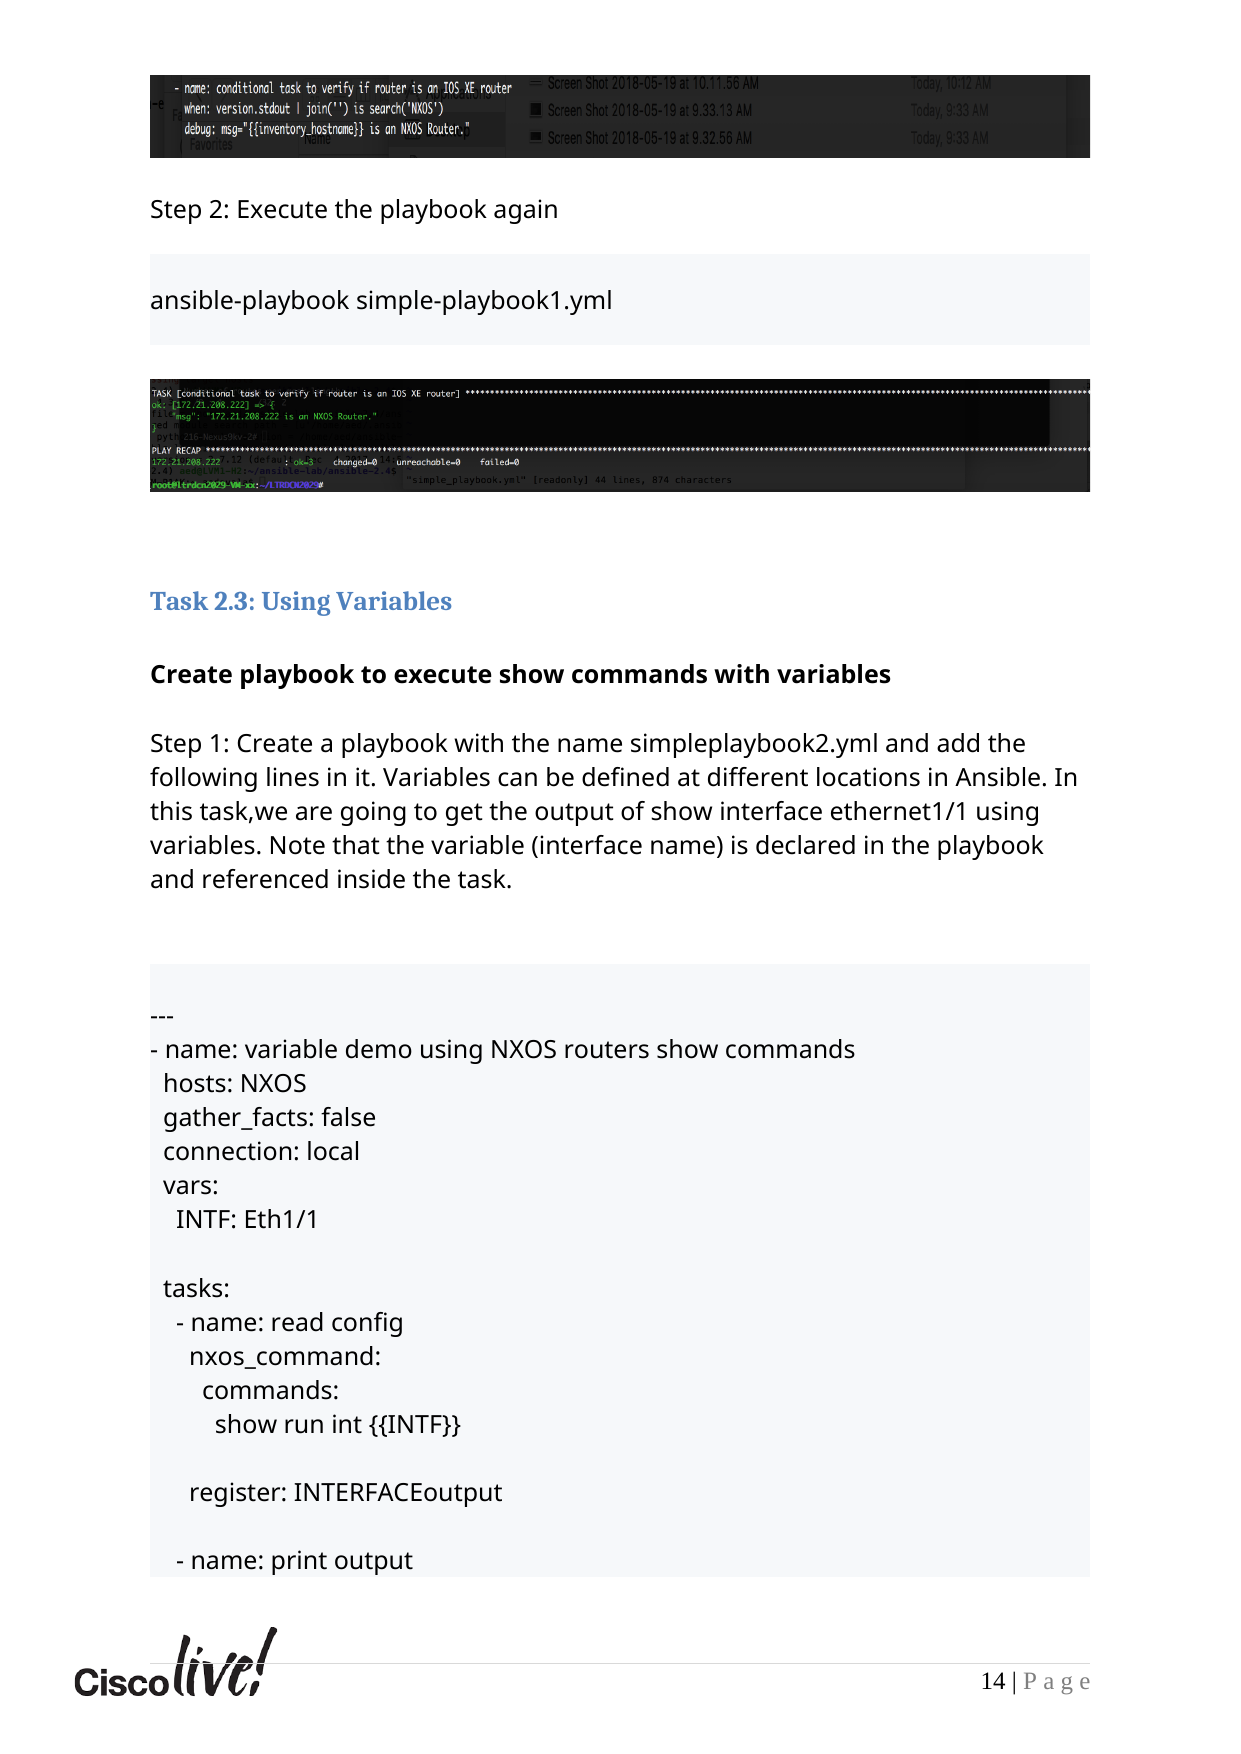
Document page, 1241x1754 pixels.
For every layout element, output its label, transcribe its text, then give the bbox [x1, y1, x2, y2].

text vars: [150, 1168, 1090, 1202]
text Step 2: Execute the playbook again [150, 192, 1090, 226]
text Step 1: Create a playbook with the name simpleplaybook2.yml and add the following lines in it. Variables can be defined at different locations in Ansible. In this task,we are going to get the output of show interface ethernet1/1 using variables. Note that the variable (interface name) is declared in the playbook and referenced inside the task. [150, 725, 1090, 896]
text - name: variable demo using NXOS routers show commands [150, 1032, 1090, 1066]
text nxos_command: [150, 1338, 1090, 1372]
picture [150, 379, 1091, 492]
text hosts: NXOS [150, 1066, 1090, 1100]
text - name: read config [150, 1304, 1090, 1338]
text Create playbook to execute show commands with variables [150, 657, 1090, 691]
subtitle Task 2.3: Using Variables [150, 586, 1090, 617]
text tasks: [150, 1270, 1090, 1304]
picture [74, 1627, 278, 1698]
text connection: local [150, 1134, 1090, 1168]
text register: INTERFACEoutput [150, 1474, 1090, 1509]
text --- [150, 998, 1090, 1032]
text commands: [150, 1372, 1090, 1406]
text gather_facts: false [150, 1100, 1090, 1134]
text INTF: Eth1/1 [150, 1202, 1090, 1236]
text ansible-playbook simple-playbook1.yml [150, 283, 1090, 317]
text - name: print output [150, 1543, 1090, 1577]
text show run int {{INTF}} [150, 1406, 1090, 1441]
picture [150, 75, 1091, 158]
